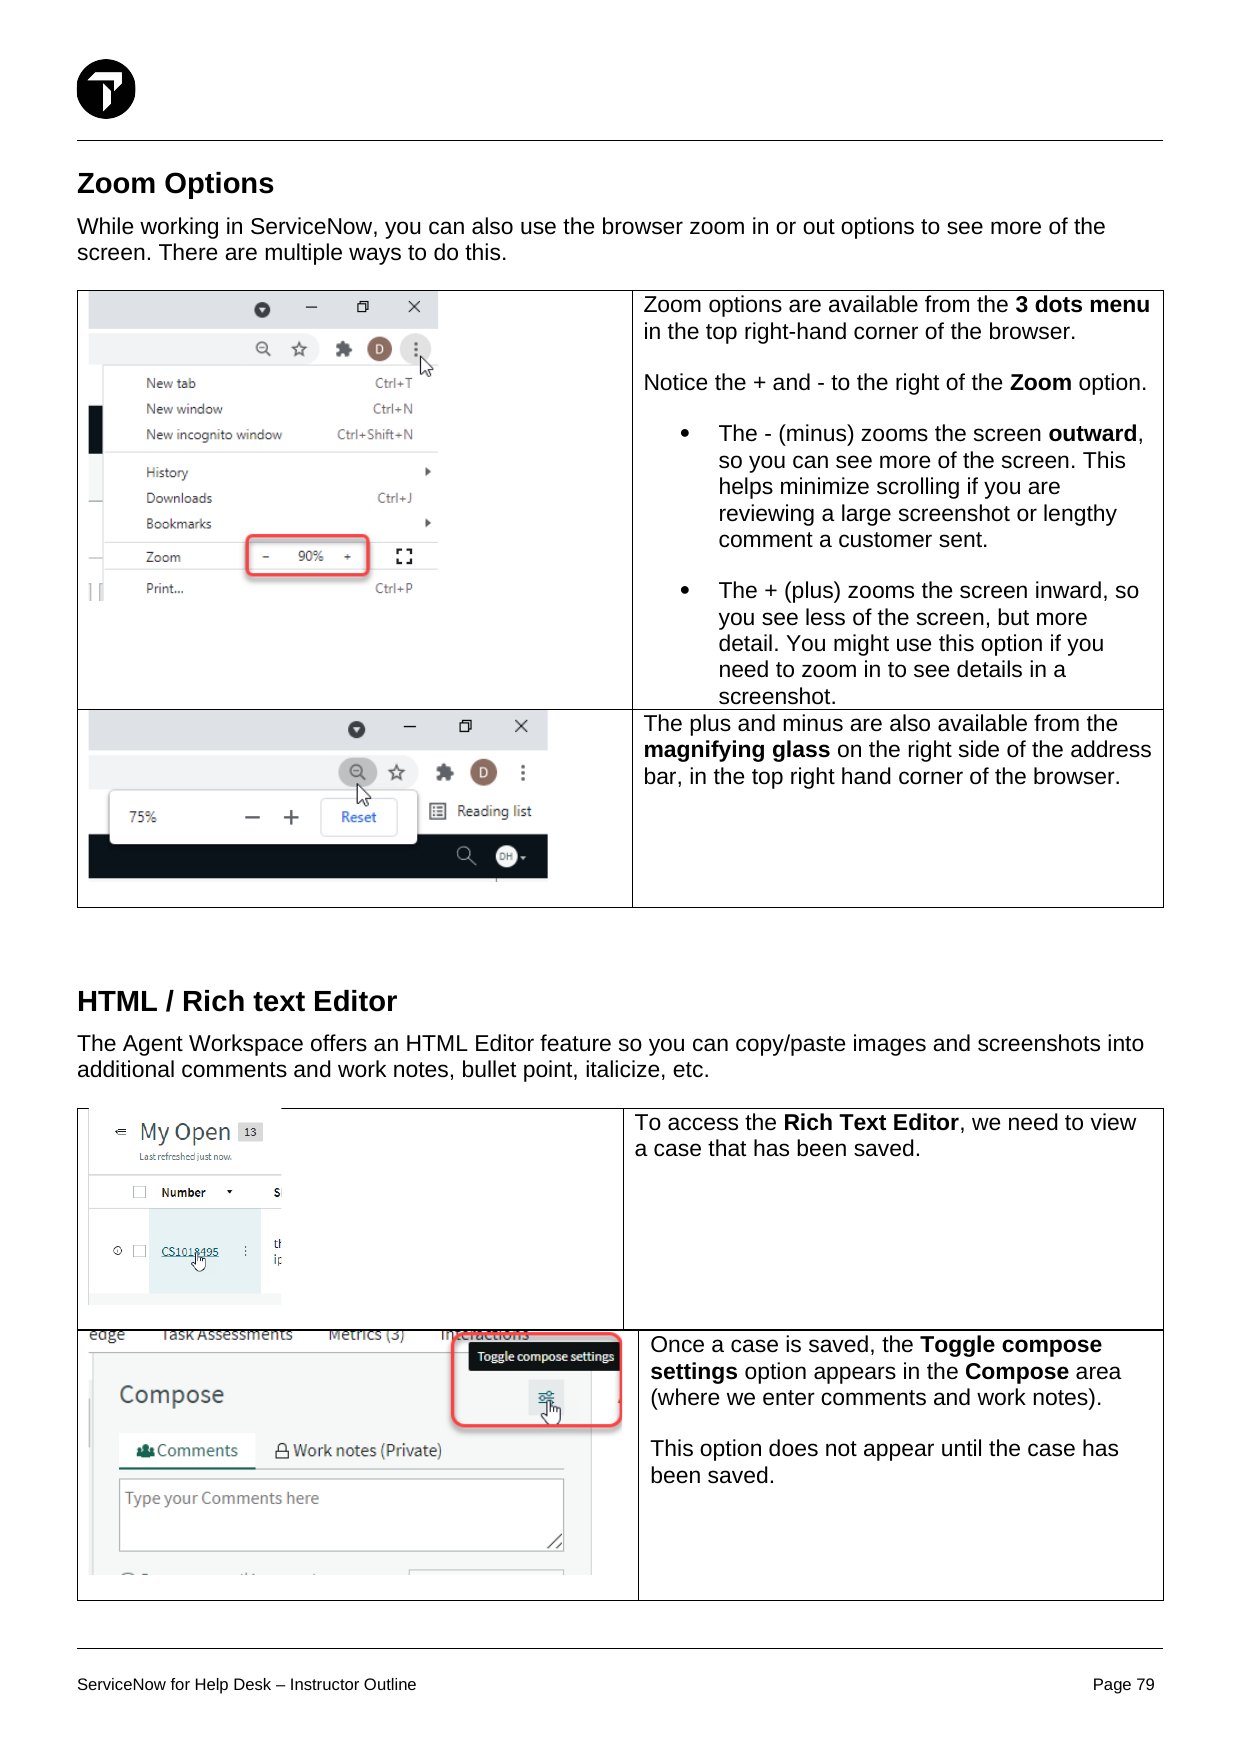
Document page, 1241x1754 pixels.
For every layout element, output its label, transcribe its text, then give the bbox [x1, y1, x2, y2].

picture [88, 710, 548, 882]
table_header [78, 1109, 623, 1329]
picture [76, 59, 136, 119]
subtitle HTML / Rich text Editor [77, 984, 1163, 1017]
text While working in ServiceNow, you can also use the browser zoom in or out options to see more of the screen. There are multiple ways to do this. [77, 213, 1163, 265]
table_header Zoom options are available from the 3 dots menu in the top right-hand corner of the browser. Notice the + and - to the right of the Zoom option. The - (minus) zooms the screen outward, so you can see more of the screen. This helps minimize scrolling if you are reviewing a large screenshot or lengthy comment a customer sent. The + (plus) zooms the screen inward, so you see less of the screen, but more detail. You might use this option if you need to zoom in to see details in a screenshot. [633, 291, 1163, 709]
table_cell [78, 710, 632, 907]
table_header To access the Rich Text Editor, we need to view a case that has been saved. [624, 1109, 1163, 1329]
text The Agent Workspace offers an HTML Editor feature so you can copy/paste images and screenshots into additional comments and work notes, bullet point, italicize, etc. [77, 1030, 1163, 1083]
table_header [78, 291, 632, 709]
subtitle Zoom Options [77, 167, 1163, 200]
picture [88, 1108, 282, 1305]
picture [88, 291, 439, 601]
table_header [78, 1331, 638, 1600]
table_cell The plus and minus are also available from the magnifying glass on the right side of the address bar, in the top right hand corner of the browser. [633, 710, 1163, 907]
table_header Once a case is saved, the Toggle compose settings option appears in the Compose area (where we enter comments and work notes). This option does not appear until the case has been saved. [639, 1331, 1163, 1600]
picture [88, 1331, 623, 1575]
